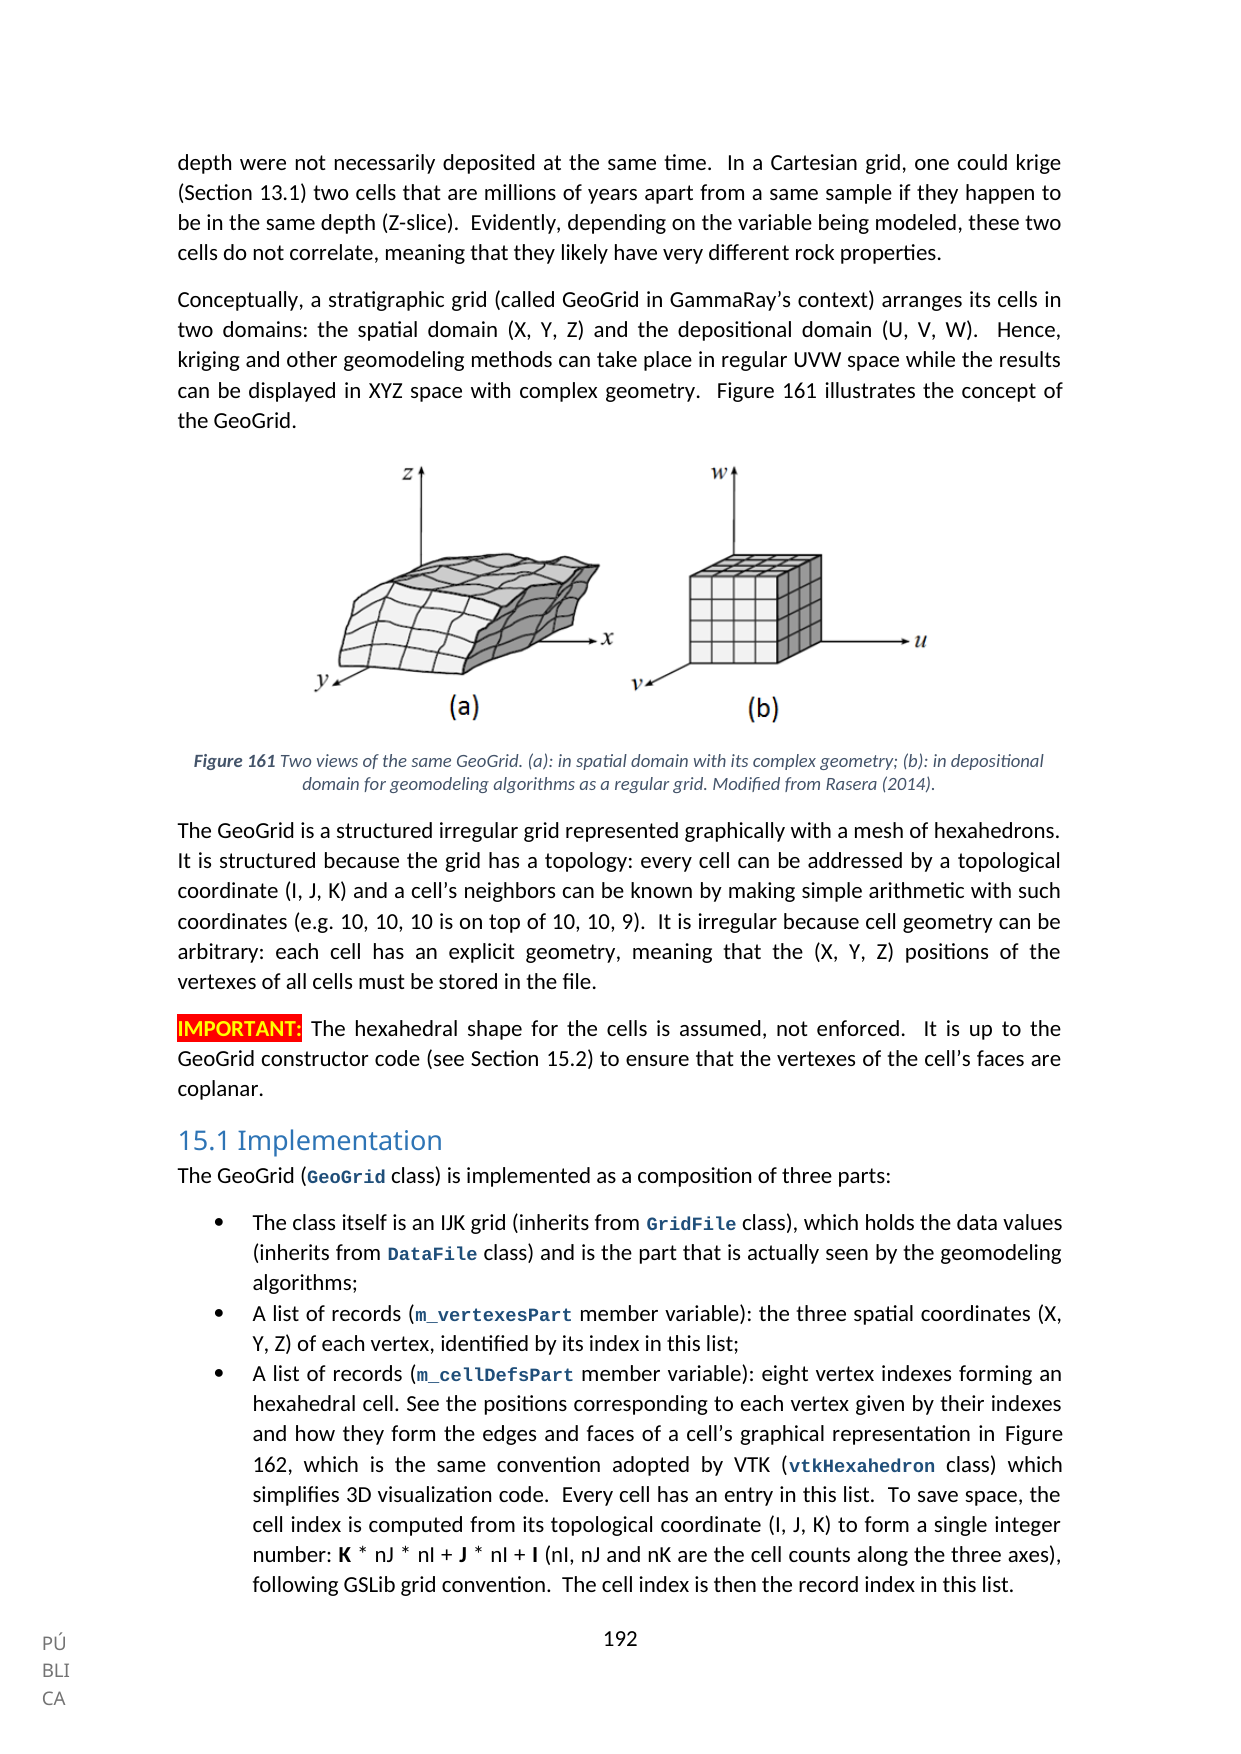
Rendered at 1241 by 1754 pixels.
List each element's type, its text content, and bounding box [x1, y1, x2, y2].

text Conceptually, a stratigraphic grid (called GeoGrid in GammaRay’s context) arranges its cells in two domains: the spatial domain (X, Y, Z) and the depositional domain (U, V, W). Hence, kriging and other geomodeling methods can take place in regular UVW space while the results can be displayed in XYZ space with complex geometry. Figure 158 illustrates the concept of the GeoGrid. [177, 285, 1063, 434]
subtitle Implementation [177, 1121, 1063, 1158]
picture [300, 452, 940, 731]
list A list of records (m_cellDefsPart member variable): eight vertex indexes forming an hexahedral cell. See the positions corresponding to each vertex given by their indexes and how they form the edges and faces of a cell’s graphical representation in Figure 159, which is the same convention adopted by VTK (vtkHexahedron class) which simplifies 3D visualization code. Every cell has an entry in this list. To save space, the cell index is computed from its topological coordinate (I, J, K) to form a single integer number: K * nJ * nI + J * nI + I (nI, nJ and nK are the cell counts along the three axes), following GSLib grid convention. The cell index is then the record index in this list. [215, 1359, 1063, 1598]
text The GeoGrid (GeoGrid class) is implemented as a composition of three parts: [177, 1161, 1063, 1189]
list The class itself is an IJK grid (inherits from GridFile class), which holds the data values (inherits from DataFile class) and is the part that is actually seen by the geomodeling algorithms; [215, 1208, 1063, 1296]
text The GeoGrid is a structured irregular grid represented graphically with a mesh of hexahedrons. It is structured because the grid has a topology: every cell can be addressed by a topological coordinate (I, J, K) and a cell’s neighbors can be known by making simple arithmetic with such coordinates (e.g. 10, 10, 10 is on top of 10, 10, 9). It is irregular because cell geometry can be arbitrary: each cell has an explicit geometry, meaning that the (X, Y, Z) positions of the vertexes of all cells must be stored in the file. [177, 816, 1063, 995]
list A list of records (m_vertexesPart member variable): the three spatial coordinates (X, Y, Z) of each vertex, identified by its index in this list; [215, 1299, 1063, 1357]
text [177, 148, 1063, 266]
text IMPORTANT: The hexahedral shape for the cells is assumed, not enforced. It is up to the GeoGrid constructor code (see Section 15.2) to ensure that the vertexes of the cell’s faces are coplanar. [177, 1014, 1063, 1102]
text Figure 161 Two views of the same GeoGrid. (a): in spatial domain with its complex geometry; (b): in depositional domain for geomodeling algorithms as a regular grid. Modified from Rasera (2014). [177, 749, 1063, 795]
